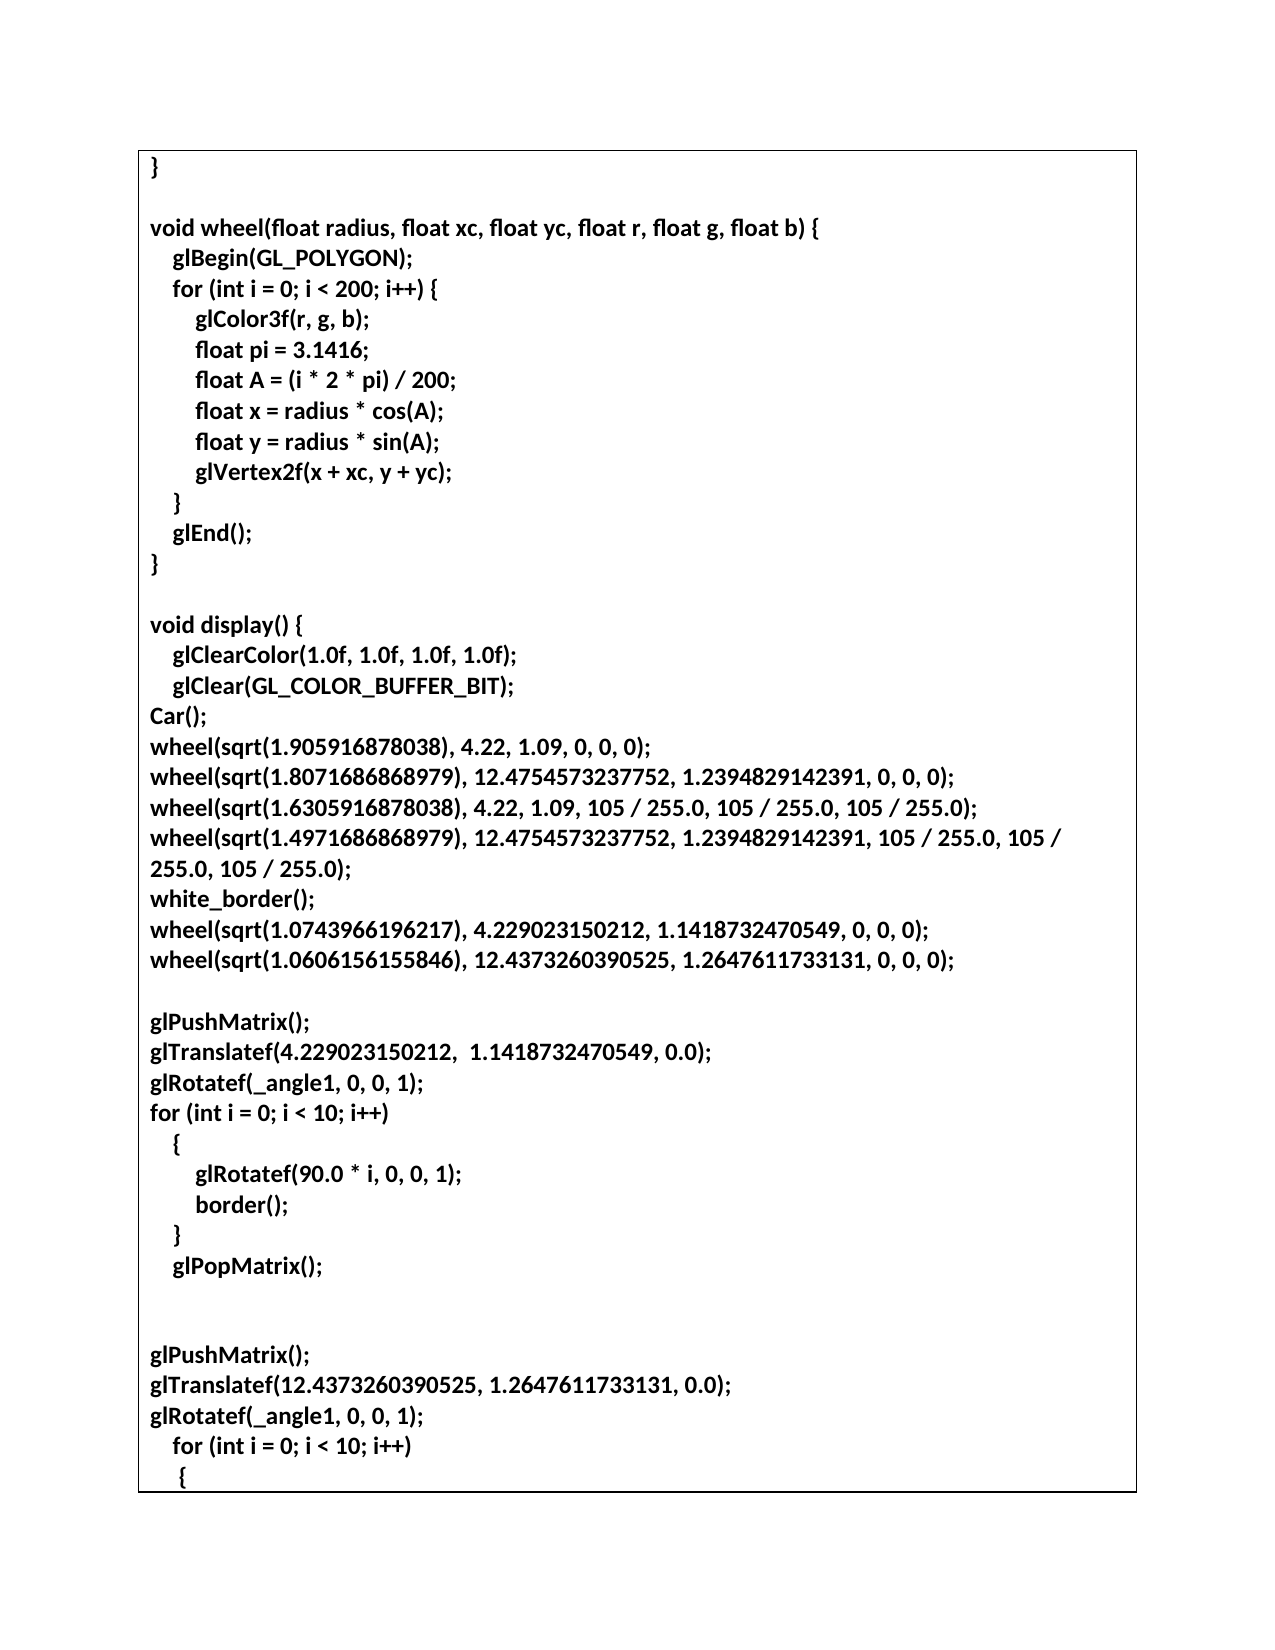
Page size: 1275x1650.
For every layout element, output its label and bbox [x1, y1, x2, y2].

table_cell [139, 151, 1136, 1491]
